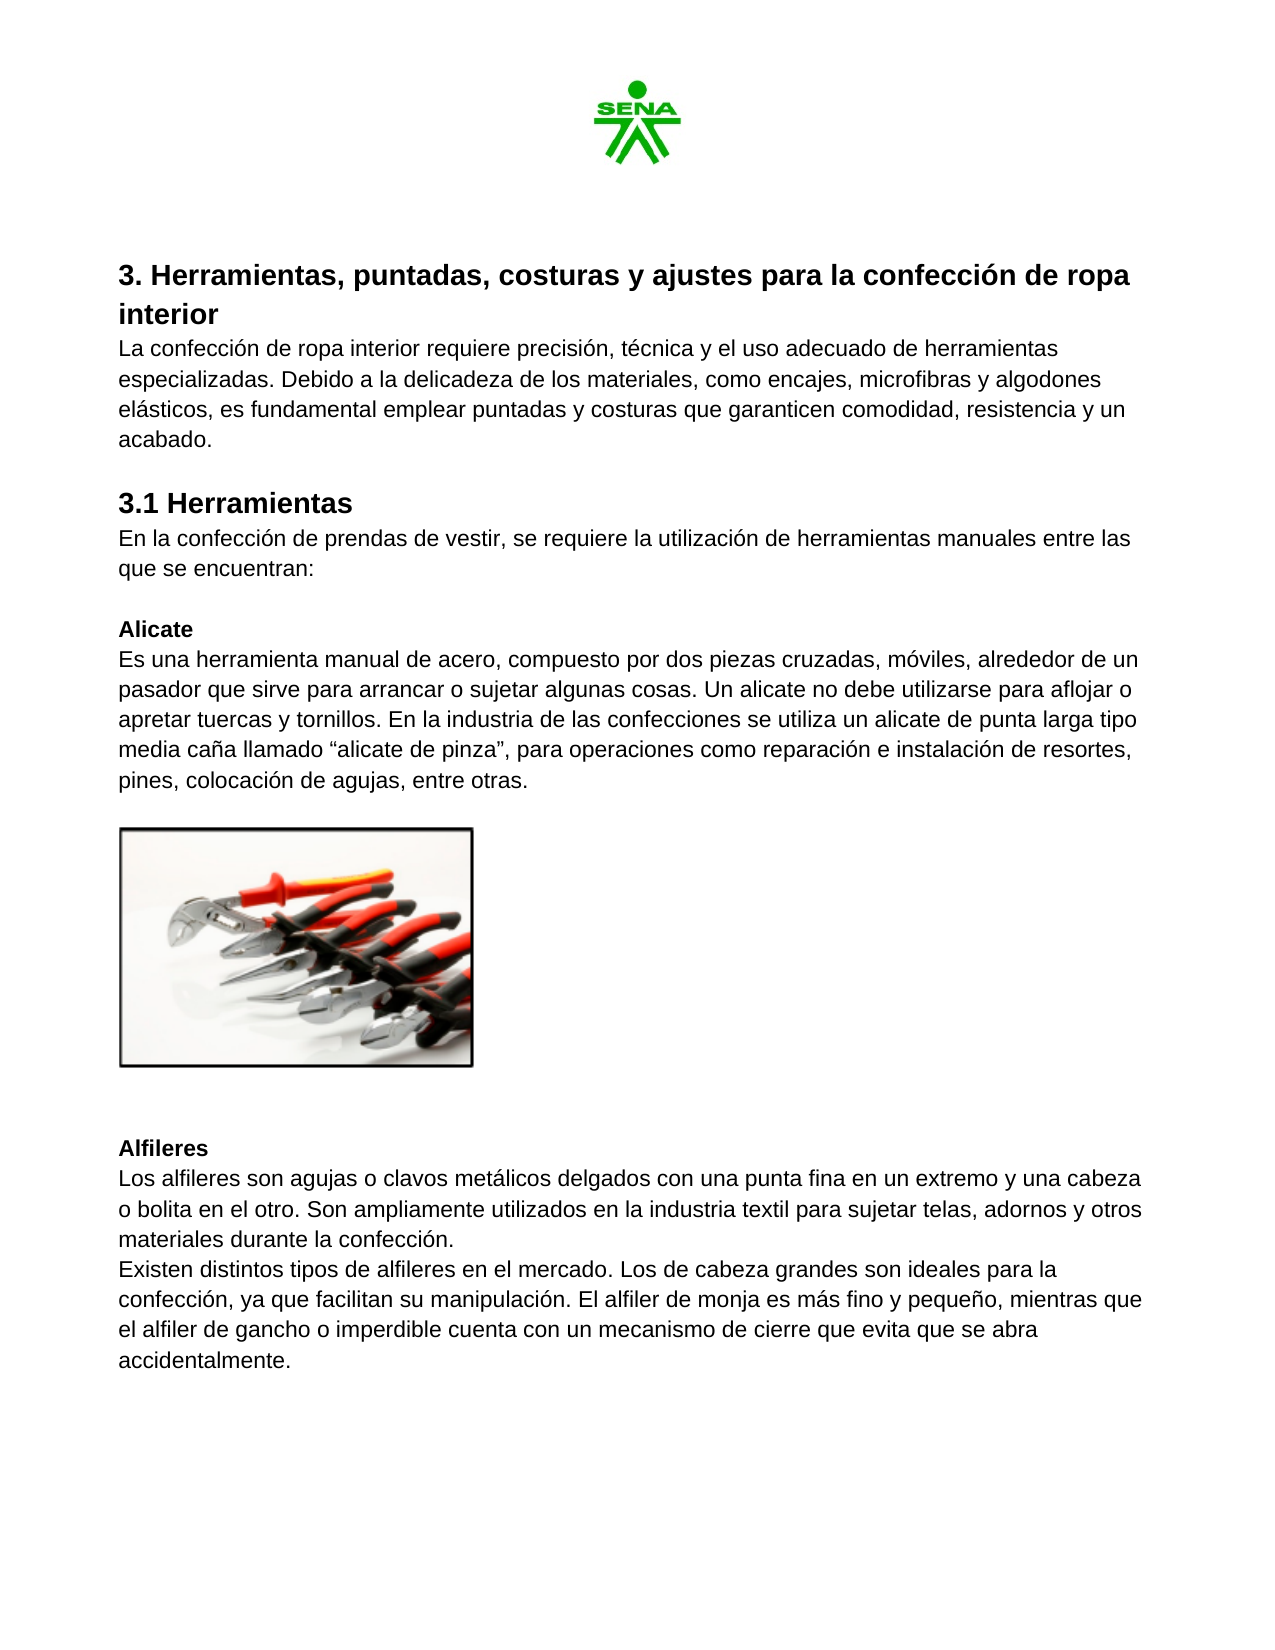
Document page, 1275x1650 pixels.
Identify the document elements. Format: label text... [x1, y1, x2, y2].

text Alicate [118, 616, 1157, 642]
text pasador que sirve para arrancar o sujetar algunas cosas. Un alicate no debe utilizarse para aflojar o [118, 676, 1157, 702]
text media caña llamado “alicate de pinza”, para operaciones como reparación e instalación de resortes, [118, 736, 1157, 763]
text 3. Herramientas, puntadas, costuras y ajustes para la confección de ropa interior [118, 258, 1157, 330]
text En la confección de prendas de vestir, se requiere la utilización de herramientas manuales entre las [118, 525, 1157, 551]
text 3.1 Herramientas [118, 486, 1157, 520]
text Los alfileres son agujas o clavos metálicos delgados con una punta fina en un extremo y una cabeza o bolita en el otro. Son ampliamente utilizados en la industria textil para sujetar telas, adornos y otros materiales durante la confección. [118, 1165, 1157, 1252]
text Alfileres [118, 1135, 1157, 1161]
picture [588, 75, 687, 172]
text Es una herramienta manual de acero, compuesto por dos piezas cruzadas, móviles, alrededor de un [118, 646, 1157, 672]
text La confección de ropa interior requiere precisión, técnica y el uso adecuado de herramientas especializadas. Debido a la delicadeza de los materiales, como encajes, microfibras y algodones elásticos, es fundamental emplear puntadas y costuras que garanticen comodidad, resistencia y un acabado. [118, 335, 1157, 452]
text pines, colocación de agujas, entre otras. [118, 767, 1157, 793]
text que se encuentran: [118, 555, 1157, 582]
picture [118, 827, 477, 1071]
text Existen distintos tipos de alfileres en el mercado. Los de cabeza grandes son ideales para la confección, ya que facilitan su manipulación. El alfiler de monja es más fino y pequeño, mientras que el alfiler de gancho o imperdible cuenta con un mecanismo de cierre que evita que se abra accidentalmente. [118, 1256, 1157, 1373]
text apretar tuercas y tornillos. En la industria de las confecciones se utiliza un alicate de punta larga tipo [118, 706, 1157, 733]
